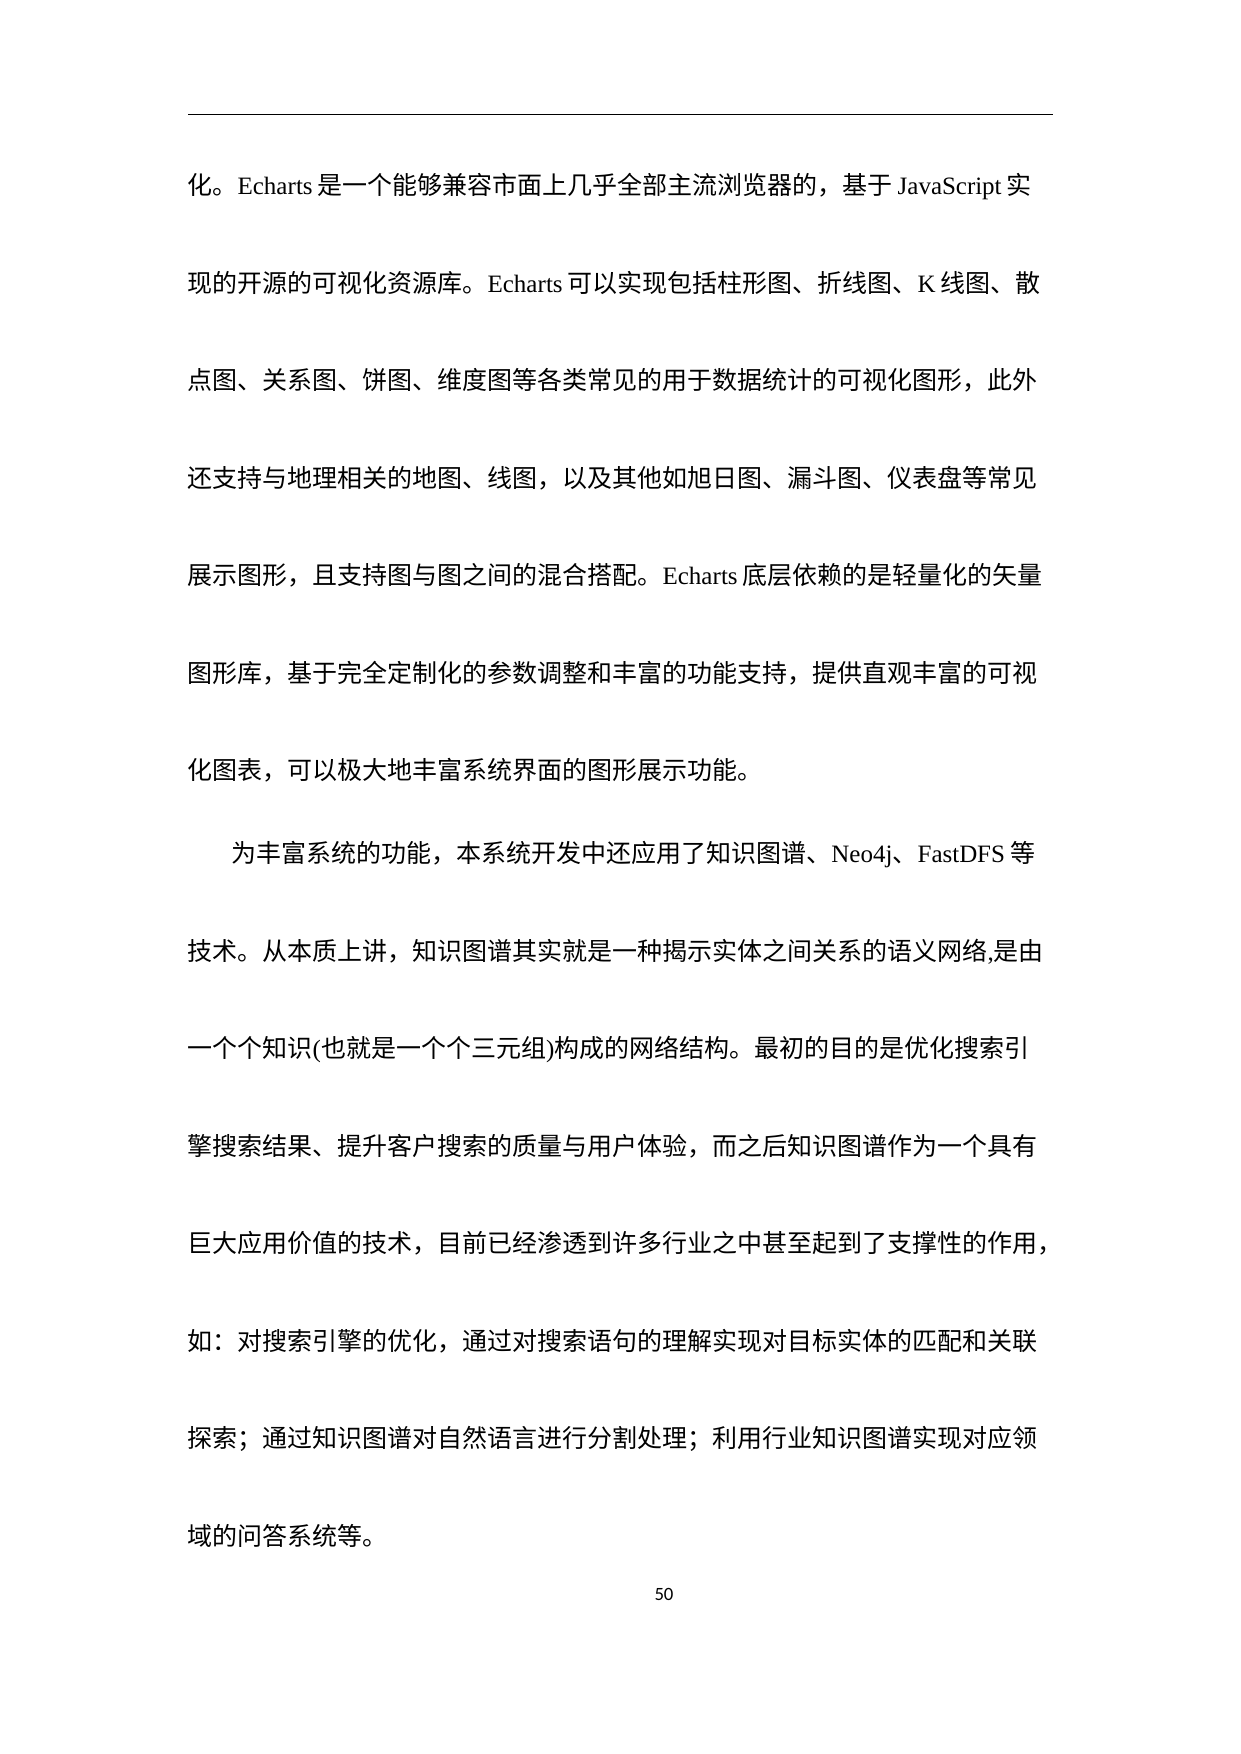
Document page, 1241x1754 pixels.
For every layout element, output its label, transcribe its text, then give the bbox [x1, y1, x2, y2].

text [187, 151, 1053, 801]
text 为丰富系统的功能，本系统开发中还应用了知识图谱、Neo4j、FastDFS等技术。从本质上讲，知识图谱其实就是一种揭示实体之间关系的语义网络,是由一个个知识(也就是一个个三元组)构成的网络结构。最初的目的是优化搜索引擎搜索结果、提升客户搜索的质量与用户体验，而之后知识图谱作为一个具有巨大应用价值的技术，目前已经渗透到许多行业之中甚至起到了支撑性的作用，如：对搜索引擎的优化，通过对搜索语句的理解实现对目标实体的匹配和关联探索；通过知识图谱对自然语言进行分割处理；利用行业知识图谱实现对应领域的问答系统等。 [187, 819, 1053, 1567]
